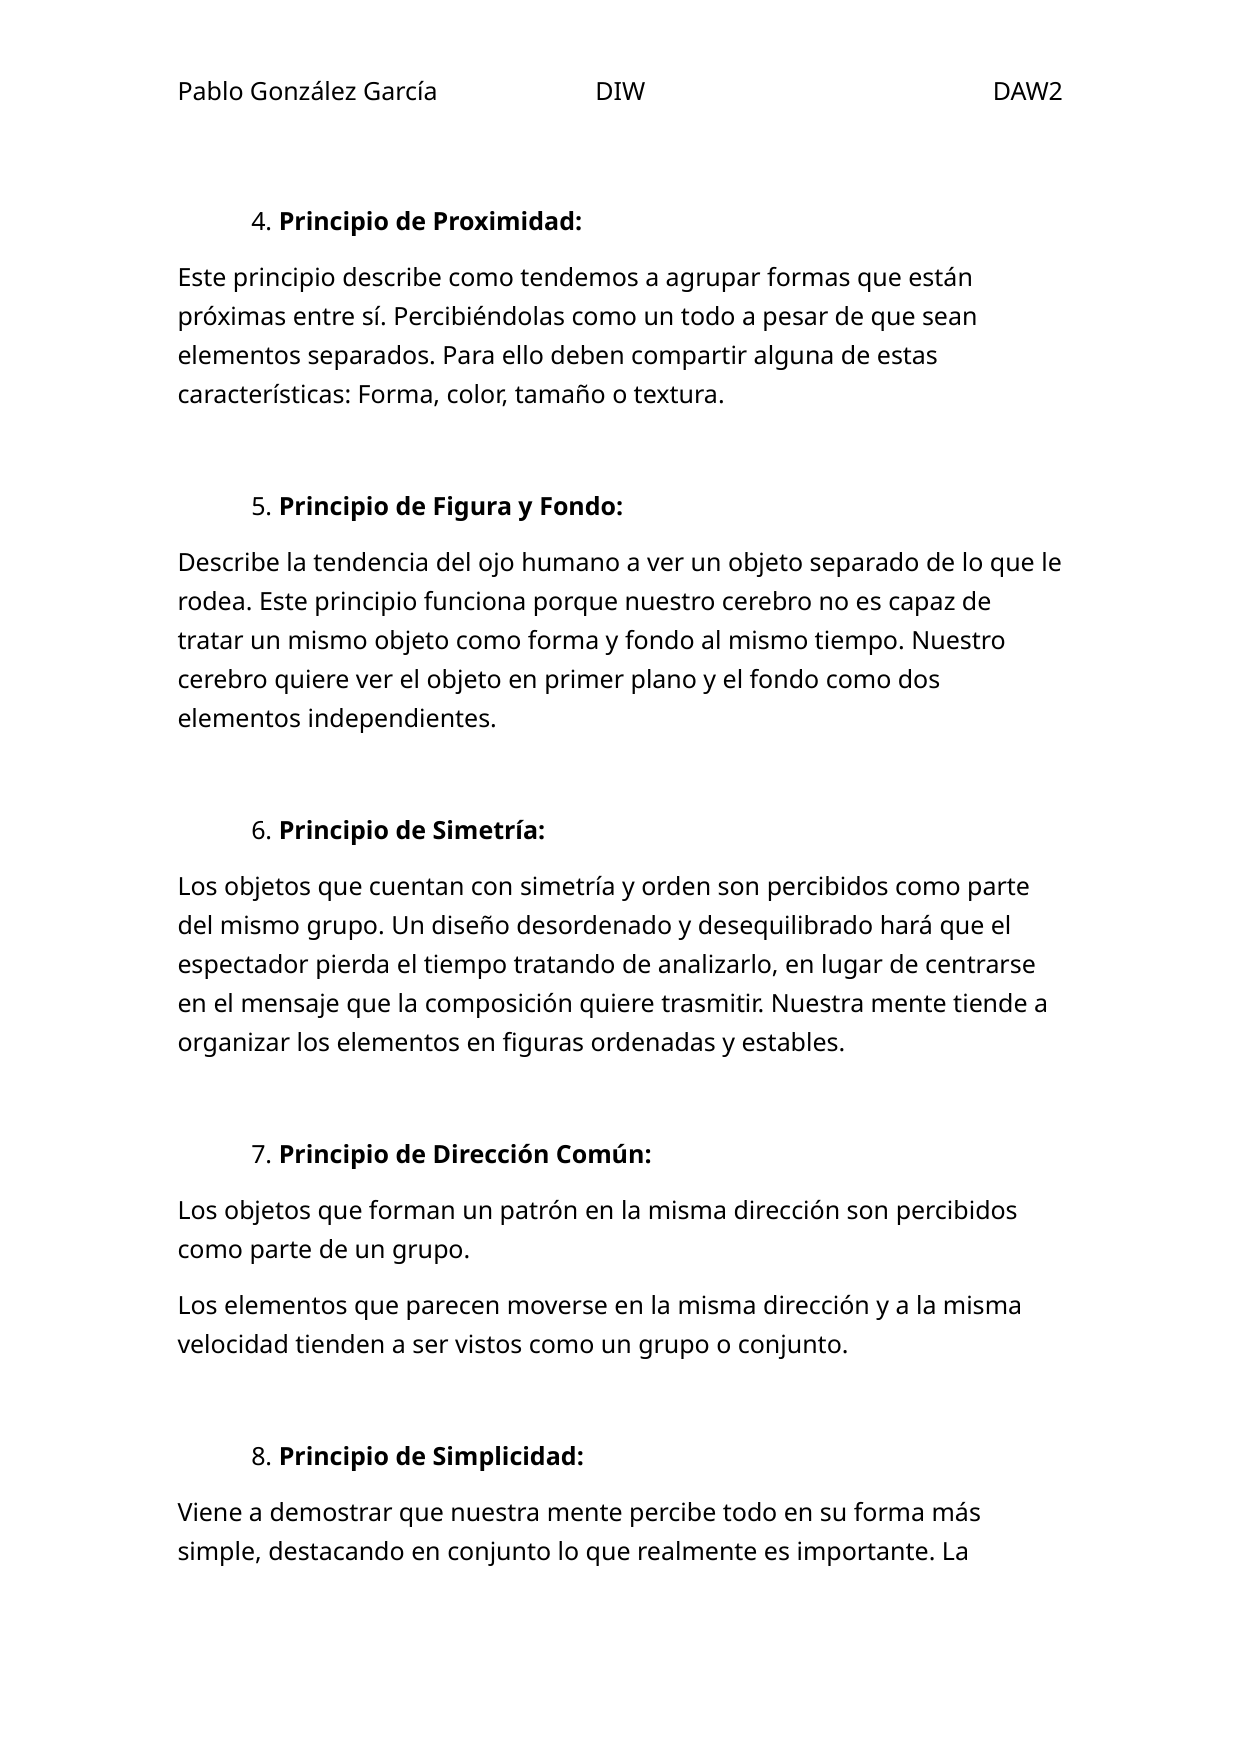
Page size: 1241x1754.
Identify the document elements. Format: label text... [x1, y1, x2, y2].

text Los objetos que cuentan con simetría y orden son percibidos como parte del mismo grupo. Un diseño desordenado y desequilibrado hará que el espectador pierda el tiempo tratando de analizarlo, en lugar de centrarse en el mensaje que la composición quiere trasmitir. Nuestra mente tiende a organizar los elementos en figuras ordenadas y estables. [177, 868, 1063, 1059]
text Este principio describe como tendemos a agrupar formas que están próximas entre sí. Percibiéndolas como un todo a pesar de que sean elementos separados. Para ello deben compartir alguna de estas características: Forma, color, tamaño o textura. [177, 259, 1063, 411]
text 6. Principio de Simetría: [177, 813, 1063, 847]
text 8. Principio de Simplicidad: [177, 1438, 1063, 1472]
text Describe la tendencia del ojo humano a ver un objeto separado de lo que le rodea. Este principio funciona porque nuestro cerebro no es capaz de tratar un mismo objeto como forma y fondo al mismo tiempo. Nuestro cerebro quiere ver el objeto en primer plano y el fondo como dos elementos independientes. [177, 544, 1063, 735]
text Los objetos que forman un patrón en la misma dirección son percibidos como parte de un grupo. [177, 1193, 1063, 1266]
text 7. Principio de Dirección Común: [177, 1137, 1063, 1171]
text 5. Principio de Figura y Fondo: [177, 488, 1063, 522]
text 4. Principio de Proximidad: [177, 203, 1063, 237]
text Los elementos que parecen moverse en la misma dirección y a la misma velocidad tienden a ser vistos como un grupo o conjunto. [177, 1288, 1063, 1361]
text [177, 1494, 1063, 1567]
